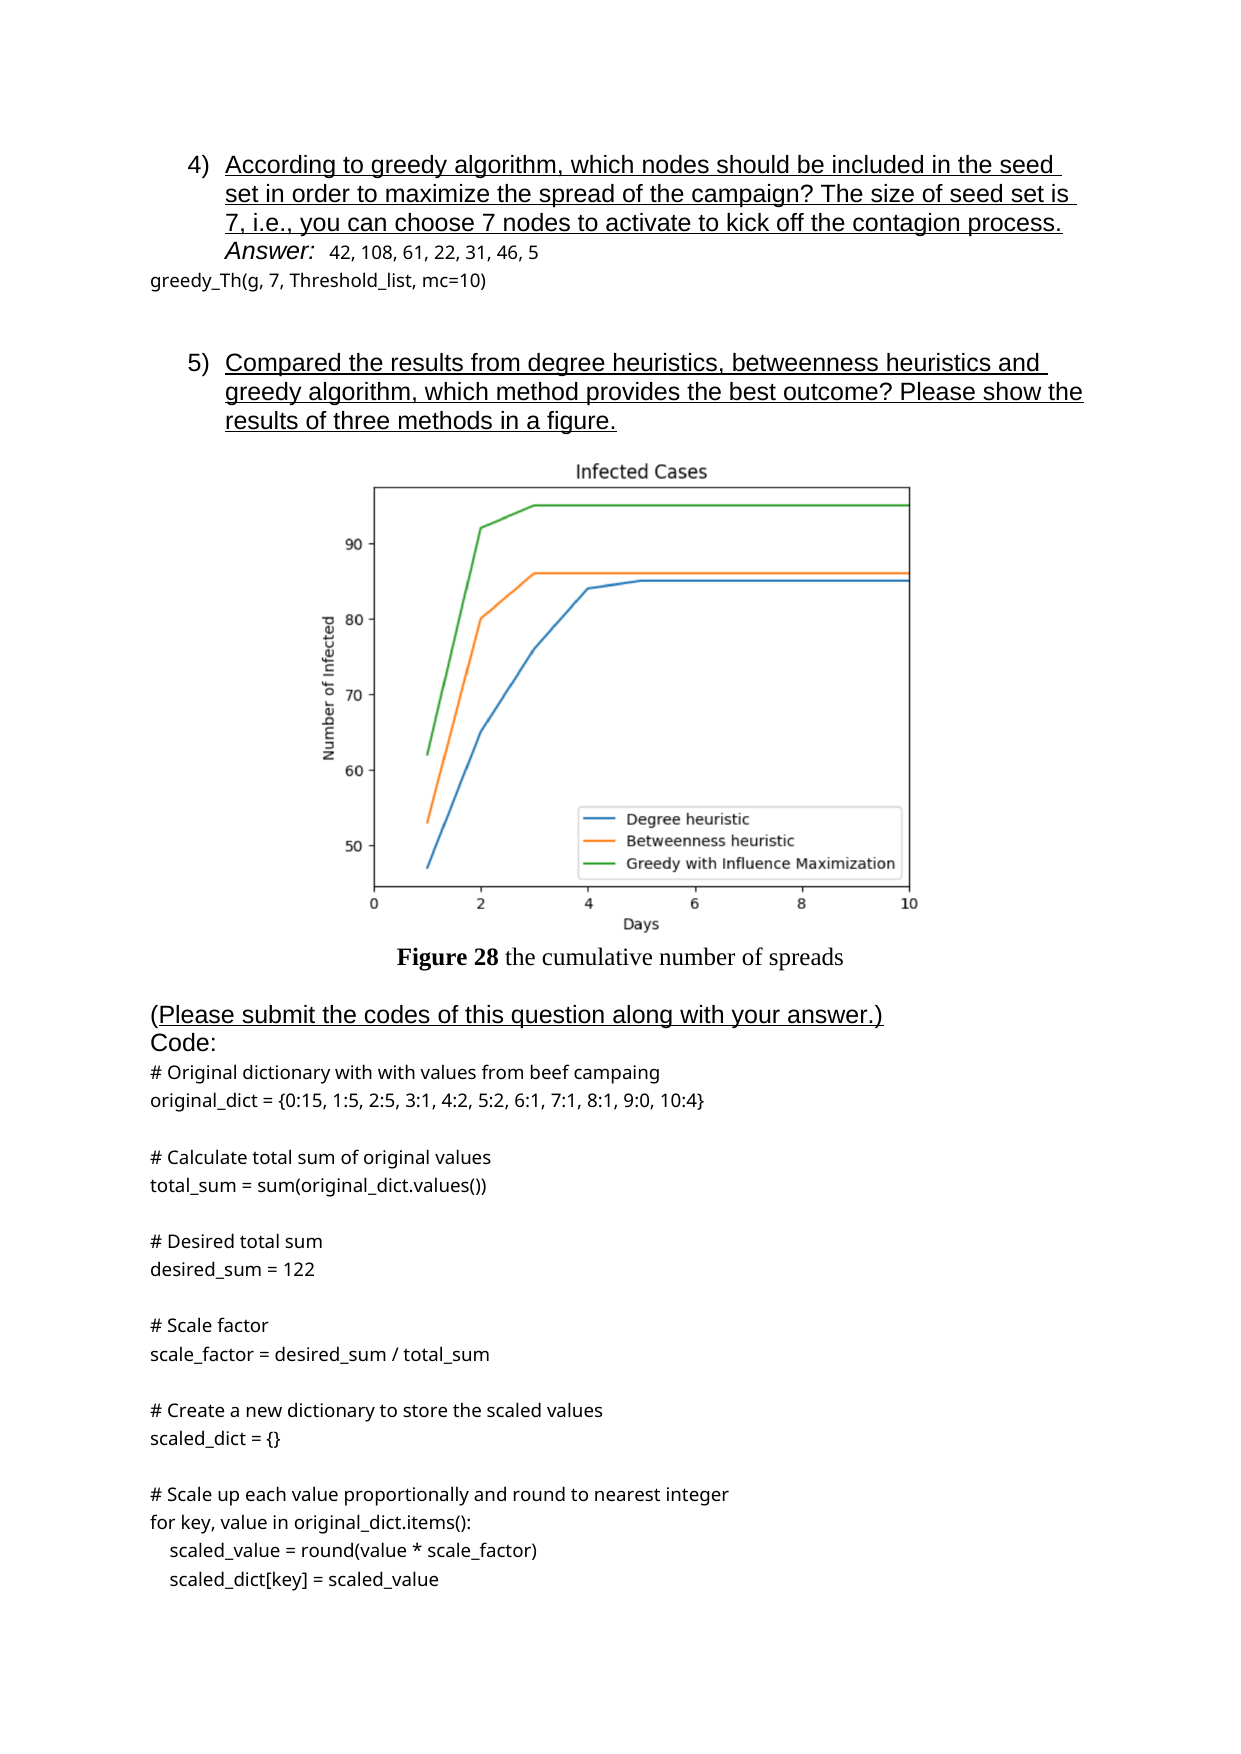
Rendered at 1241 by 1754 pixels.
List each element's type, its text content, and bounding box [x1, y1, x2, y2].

list for key, value in original_dict.items(): [150, 1507, 1090, 1535]
list # Original dictionary with with values from beef campaing [150, 1057, 1090, 1085]
text Figure 28 the cumulative number of spreads [150, 942, 1090, 971]
list Answer: 42, 108, 61, 22, 31, 46, 5 [225, 236, 1090, 265]
list scaled_dict[key] = scaled_value [150, 1563, 1090, 1591]
list # Scale up each value proportionally and round to nearest integer [150, 1479, 1090, 1507]
list Compared the results from degree heuristics, betweenness heuristics and greedy algorithm, which method provides the best outcome? Please show the results of three methods in a figure. [187, 348, 1090, 434]
text (Please submit the codes of this question along with your answer.) [150, 999, 1090, 1028]
text Code: [150, 1028, 1090, 1057]
list # Calculate total sum of original values [150, 1141, 1090, 1169]
list According to greedy algorithm, which nodes should be included in the seed set in order to maximize the spread of the campaign? The size of seed set is 7, i.e., you can choose 7 nodes to activate to kick off the contagion process. [187, 150, 1090, 236]
list scaled_value = round(value * scale_factor) [150, 1535, 1090, 1563]
list scaled_dict = {} [150, 1423, 1090, 1451]
list scale_factor = desired_sum / total_sum [150, 1338, 1090, 1366]
list # Desired total sum [150, 1226, 1090, 1254]
list original_dict = {0:15, 1:5, 2:5, 3:1, 4:2, 5:2, 6:1, 7:1, 8:1, 9:0, 10:4} [150, 1085, 1090, 1113]
text greedy_Th(g, 7, Threshold_list, mc=10) [150, 265, 1090, 293]
list total_sum = sum(original_dict.values()) [150, 1169, 1090, 1198]
list desired_sum = 122 [150, 1254, 1090, 1282]
list # Create a new dictionary to store the scaled values [150, 1394, 1090, 1423]
list # Scale factor [150, 1310, 1090, 1338]
picture [313, 463, 927, 942]
